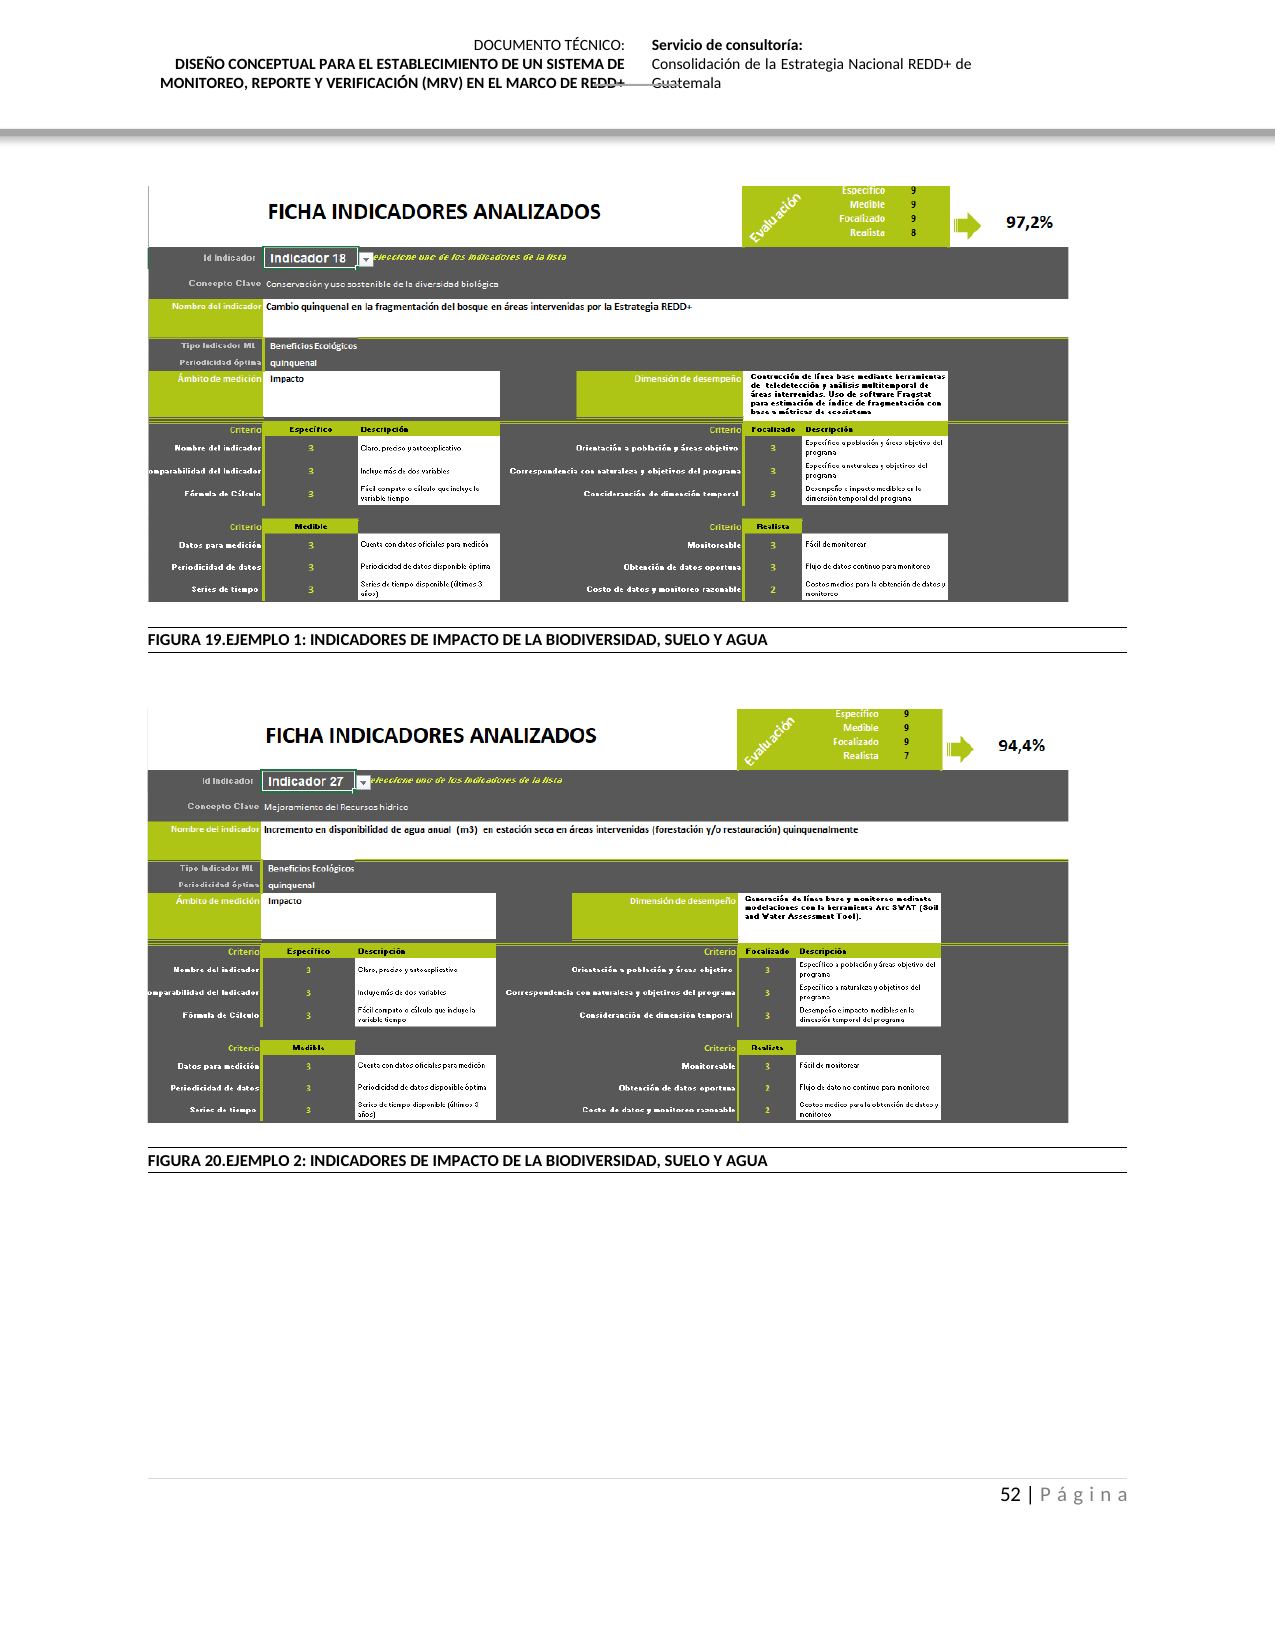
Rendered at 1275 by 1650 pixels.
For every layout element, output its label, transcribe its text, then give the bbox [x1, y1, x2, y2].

text FIGURA 19.Ejemplo 1: Indicadores de impacto de la biodiversidad, suelo y agua [148, 628, 1127, 652]
text FIGURA 20.Ejemplo 2: Indicadores de impacto de la biodiversidad, suelo y agua [148, 1148, 1127, 1172]
picture [147, 186, 1069, 602]
picture [147, 709, 1069, 1123]
